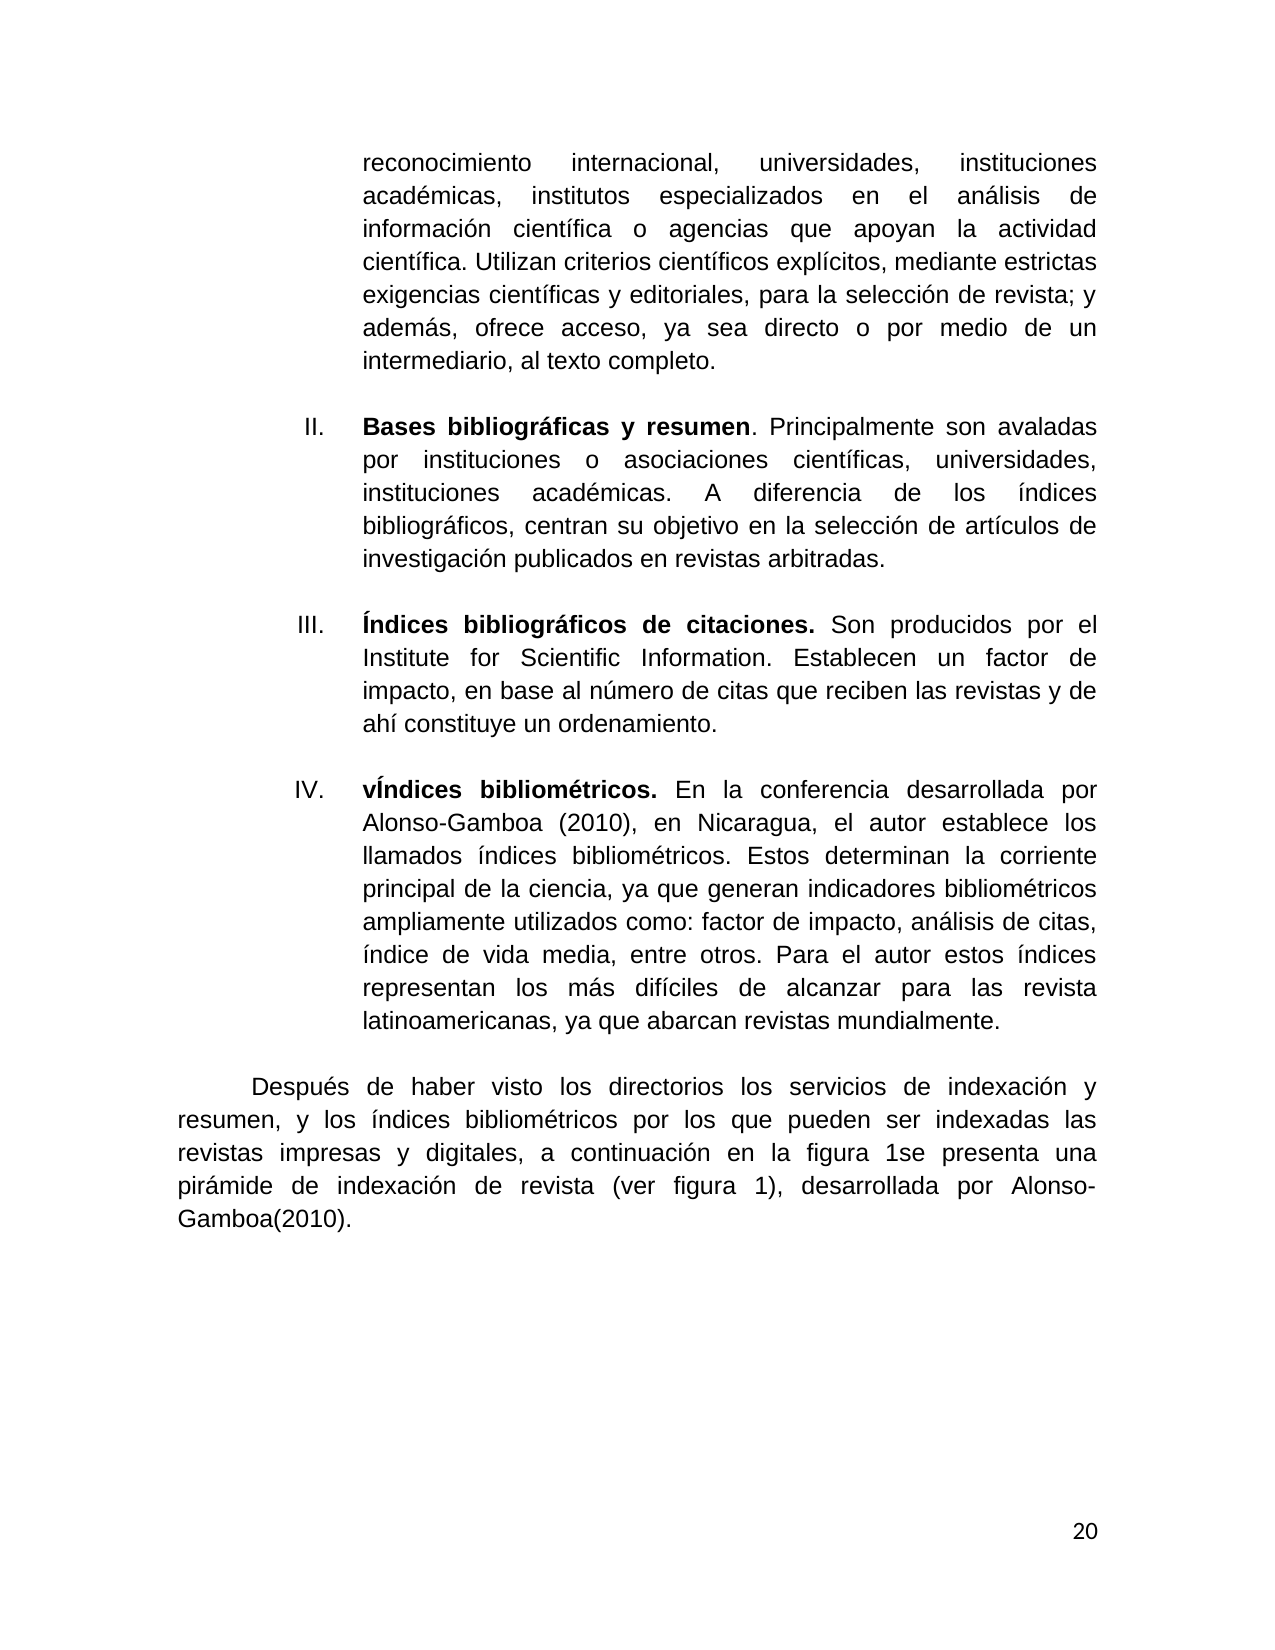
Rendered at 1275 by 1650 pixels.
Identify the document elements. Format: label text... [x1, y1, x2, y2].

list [325, 148, 1098, 374]
list vÍndices bibliométricos. En la conferencia desarrollada por Alonso-Gamboa (2010), en Nicaragua, el autor establece los llamados índices bibliométricos. Estos determinan la corriente principal de la ciencia, ya que generan indicadores bibliométricos ampliamente utilizados como: factor de impacto, análisis de citas, índice de vida media, entre otros. Para el autor estos índices representan los más difíciles de alcanzar para las revista latinoamericanas, ya que abarcan revistas mundialmente. [325, 775, 1098, 1035]
list Índices bibliográficos de citaciones. Son producidos por el Institute for Scientific Information. Establecen un factor de impacto, en base al número de citas que reciben las revistas y de ahí constituye un ordenamiento. [325, 610, 1098, 738]
list Bases bibliográficas y resumen. Principalmente son avaladas por instituciones o asociaciones científicas, universidades, instituciones académicas. A diferencia de los índices bibliográficos, centran su objetivo en la selección de artículos de investigación publicados en revistas arbitradas. [325, 412, 1098, 573]
list Después de haber visto los directorios los servicios de indexación y resumen, y los índices bibliométricos por los que pueden ser indexadas las revistas impresas y digitales, a continuación en la figura 1se presenta una pirámide de indexación de revista (ver figura 1), desarrollada por Alonso-Gamboa(2010). [177, 1072, 1098, 1233]
